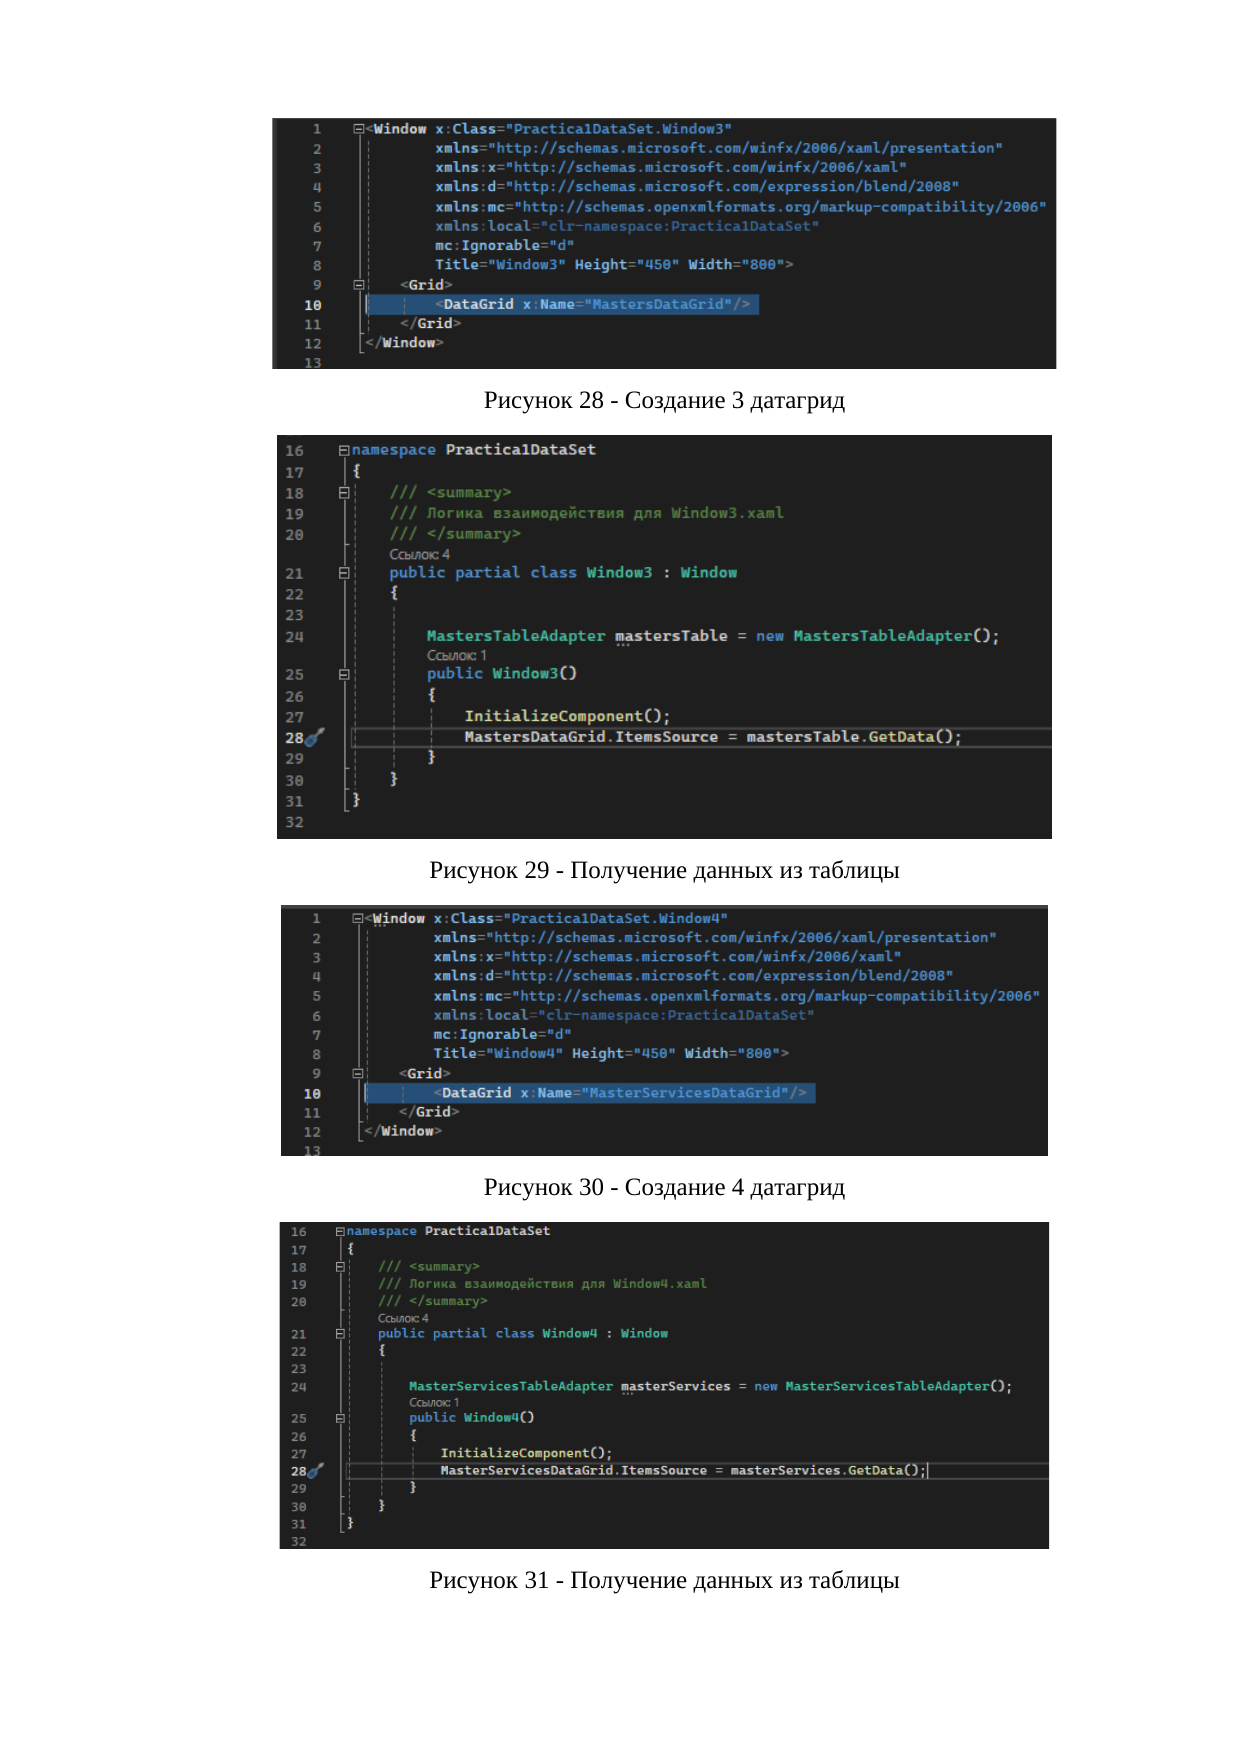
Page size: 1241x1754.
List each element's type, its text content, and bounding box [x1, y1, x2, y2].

text Рисунок 28 - Создание 3 датагрид [177, 385, 1152, 414]
picture [279, 1222, 1050, 1549]
picture [277, 435, 1052, 839]
text Рисунок 30 - Создание 4 датагрид [177, 1172, 1152, 1201]
picture [272, 118, 1057, 369]
text Рисунок 31 - Получение данных из таблицы [177, 1566, 1152, 1594]
picture [281, 905, 1048, 1156]
text Рисунок 29 - Получение данных из таблицы [177, 855, 1152, 884]
